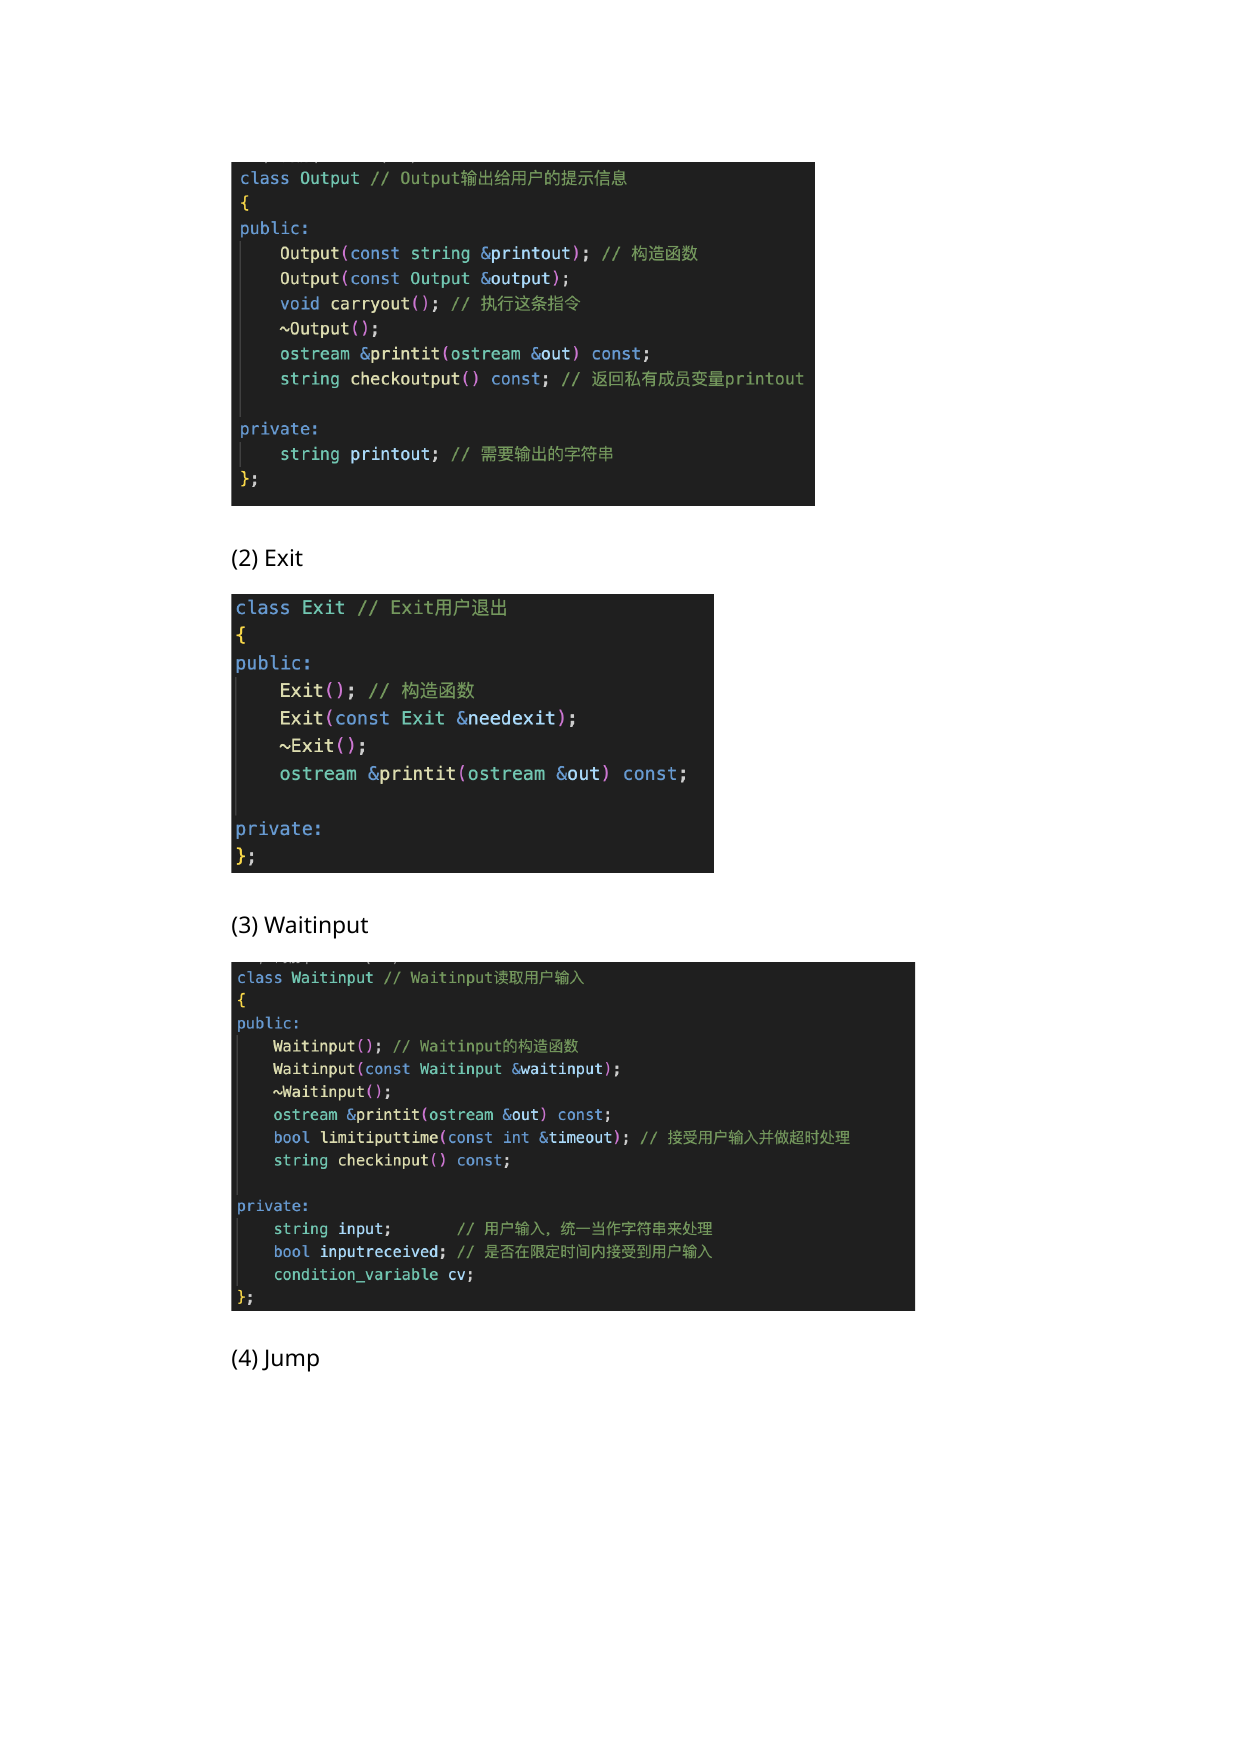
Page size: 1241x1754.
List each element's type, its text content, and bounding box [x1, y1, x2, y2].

text (4) Jump [187, 1341, 1053, 1374]
picture [231, 162, 815, 506]
text (2) Exit [187, 541, 1053, 573]
picture [231, 594, 714, 873]
text (3) Waitinput [187, 908, 1053, 941]
picture [231, 962, 916, 1311]
